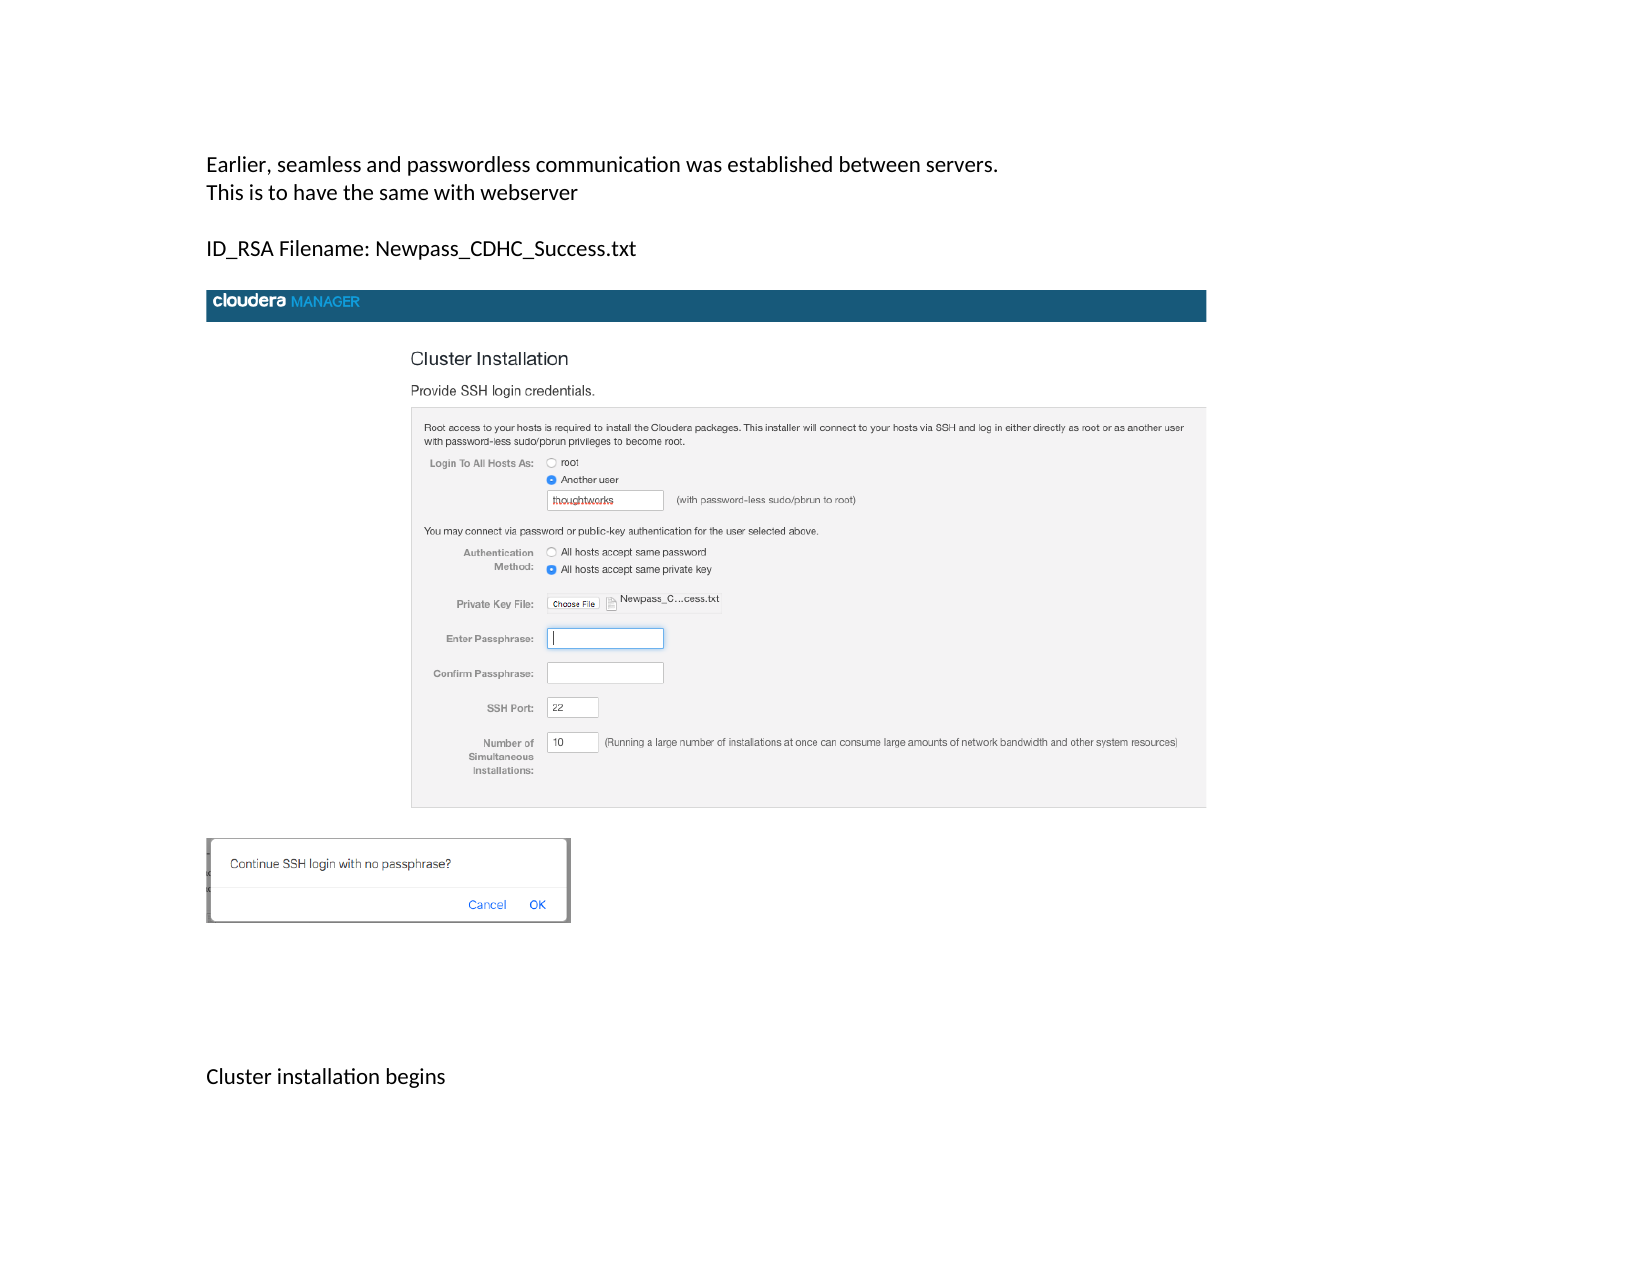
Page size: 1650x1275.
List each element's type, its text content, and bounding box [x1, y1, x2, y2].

text ID_RSA Filename: Newpass_CDHC_Success.txt [206, 234, 1500, 262]
picture [206, 290, 1207, 811]
text Cluster installation begins [206, 1062, 1500, 1090]
picture [206, 838, 571, 923]
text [206, 150, 1500, 234]
